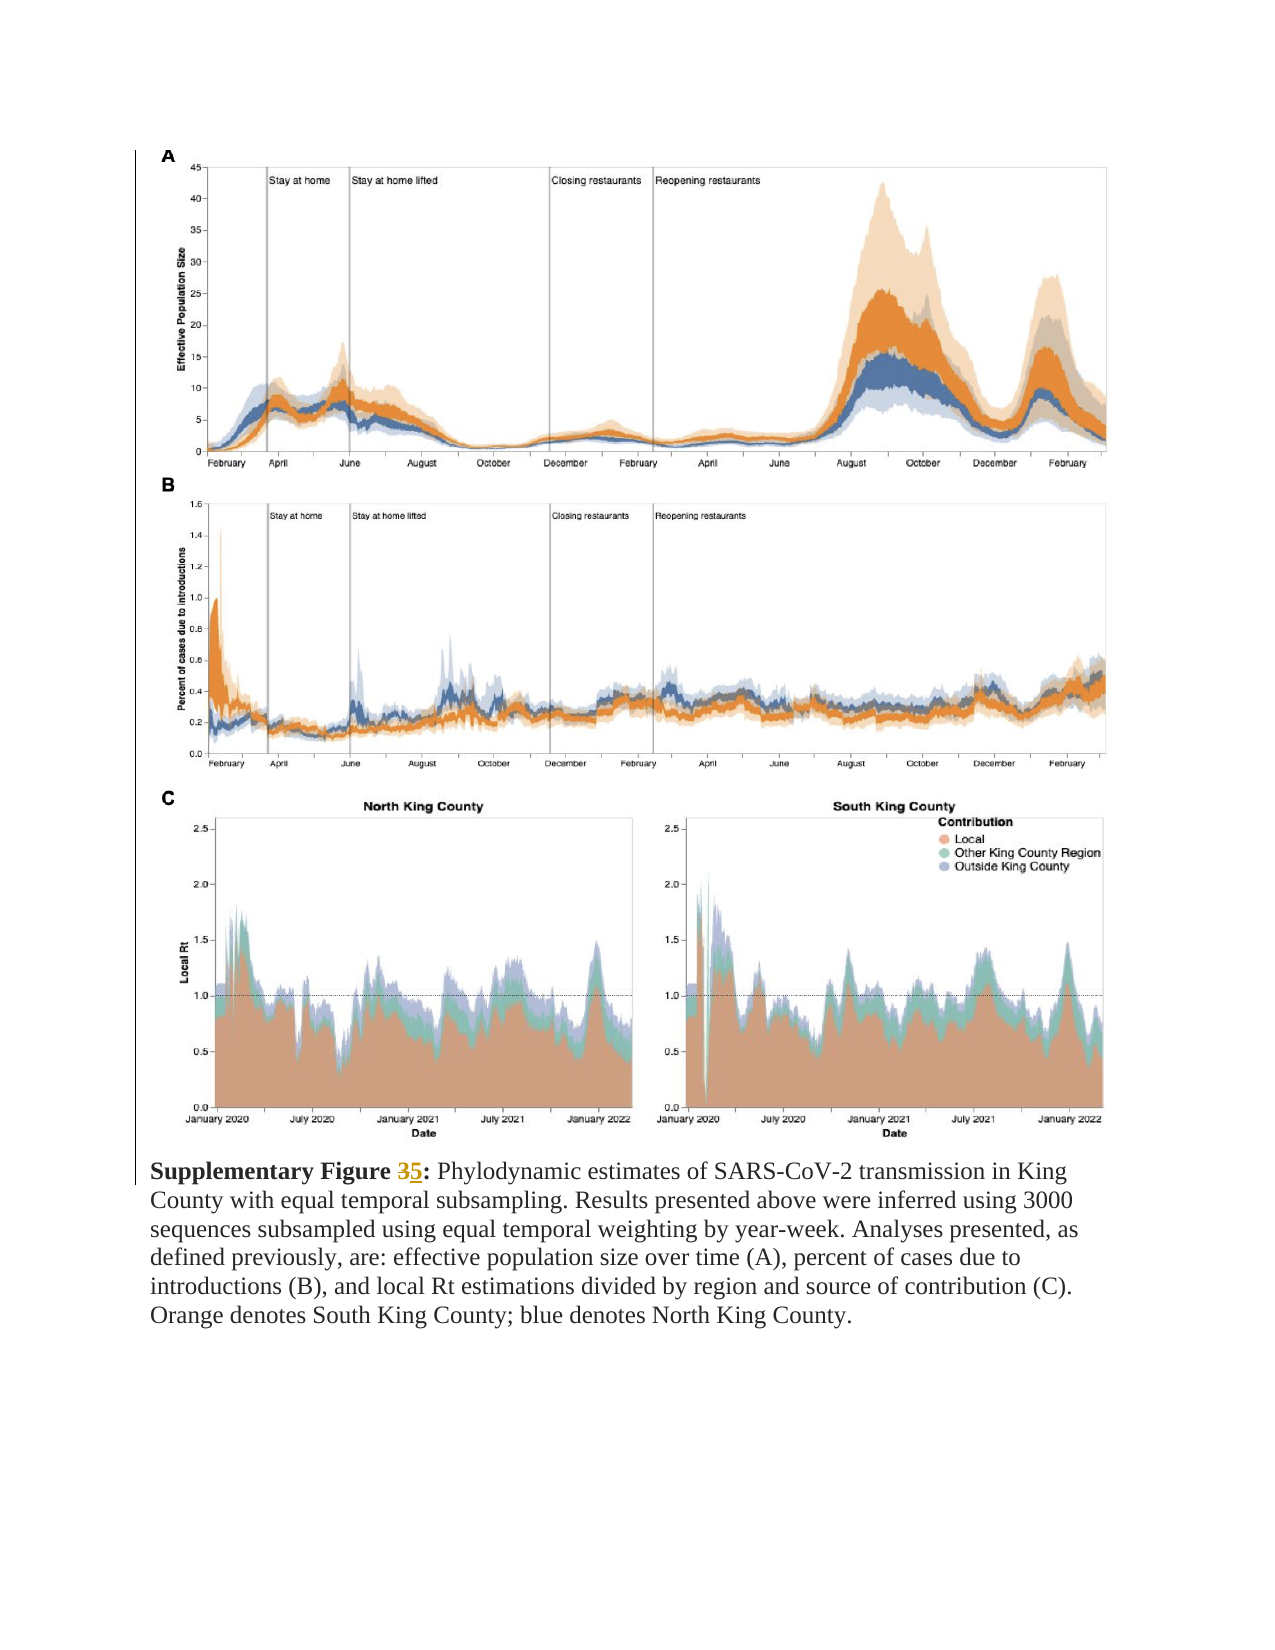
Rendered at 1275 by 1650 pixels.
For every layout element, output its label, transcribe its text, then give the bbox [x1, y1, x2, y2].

picture [150, 150, 1125, 1157]
text Supplementary Figure : Phylodynamic estimates of SARS-CoV-2 transmission in King County with equal temporal subsampling. Results presented above were inferred using 3000 sequences subsampled using equal temporal weighting by year-week. Analyses presented, as defined previously, are: effective population size over time (A), percent of cases due to introductions (B), and local Rt estimations divided by region and source of contribution (C). Orange denotes South King County; blue denotes North King County. [150, 1157, 1125, 1329]
